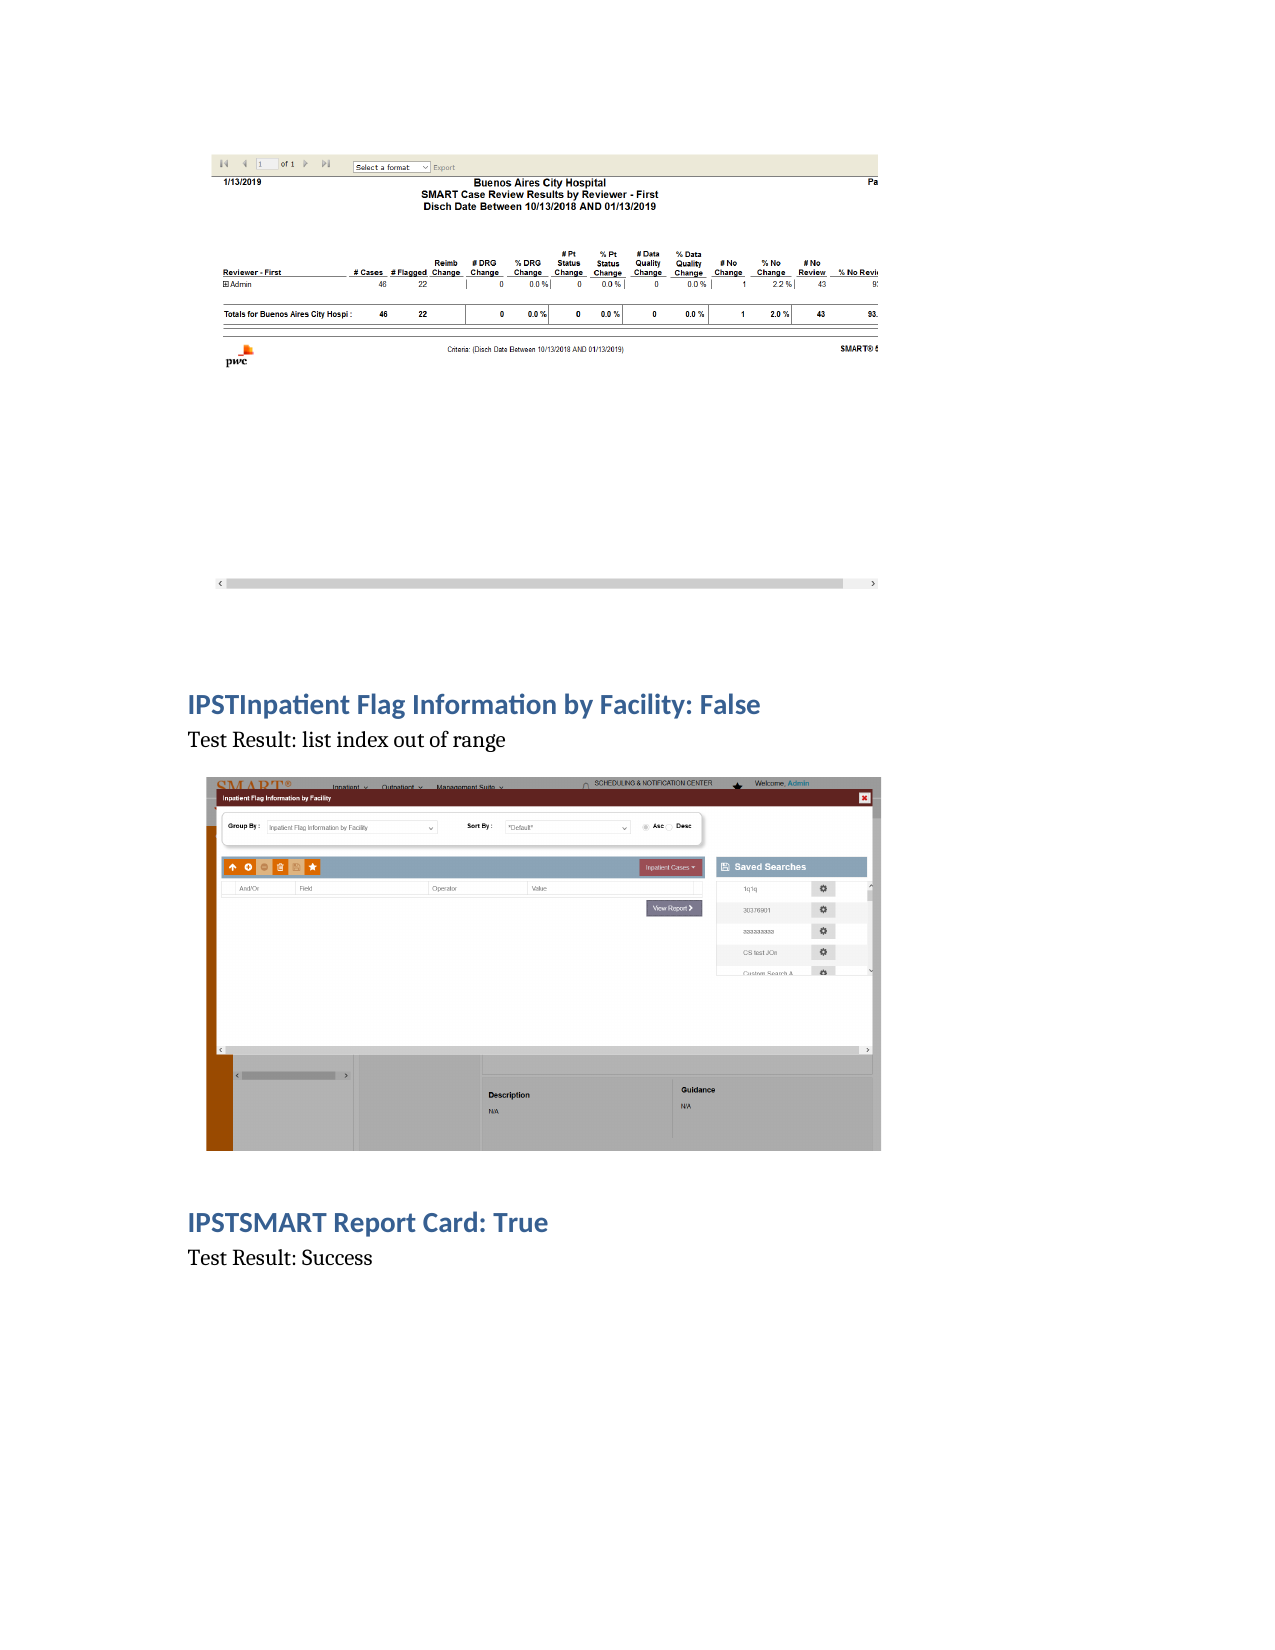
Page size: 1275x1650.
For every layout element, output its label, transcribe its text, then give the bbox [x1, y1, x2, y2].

text Test Result: Success [187, 1245, 1087, 1272]
picture [206, 150, 882, 632]
subtitle IPSTInpatient Flag Information by Facility: False [187, 686, 1087, 722]
text Test Result: list index out of range [187, 727, 1087, 753]
subtitle IPSTSMART Report Card: True [187, 1204, 1087, 1240]
picture [206, 777, 882, 1151]
